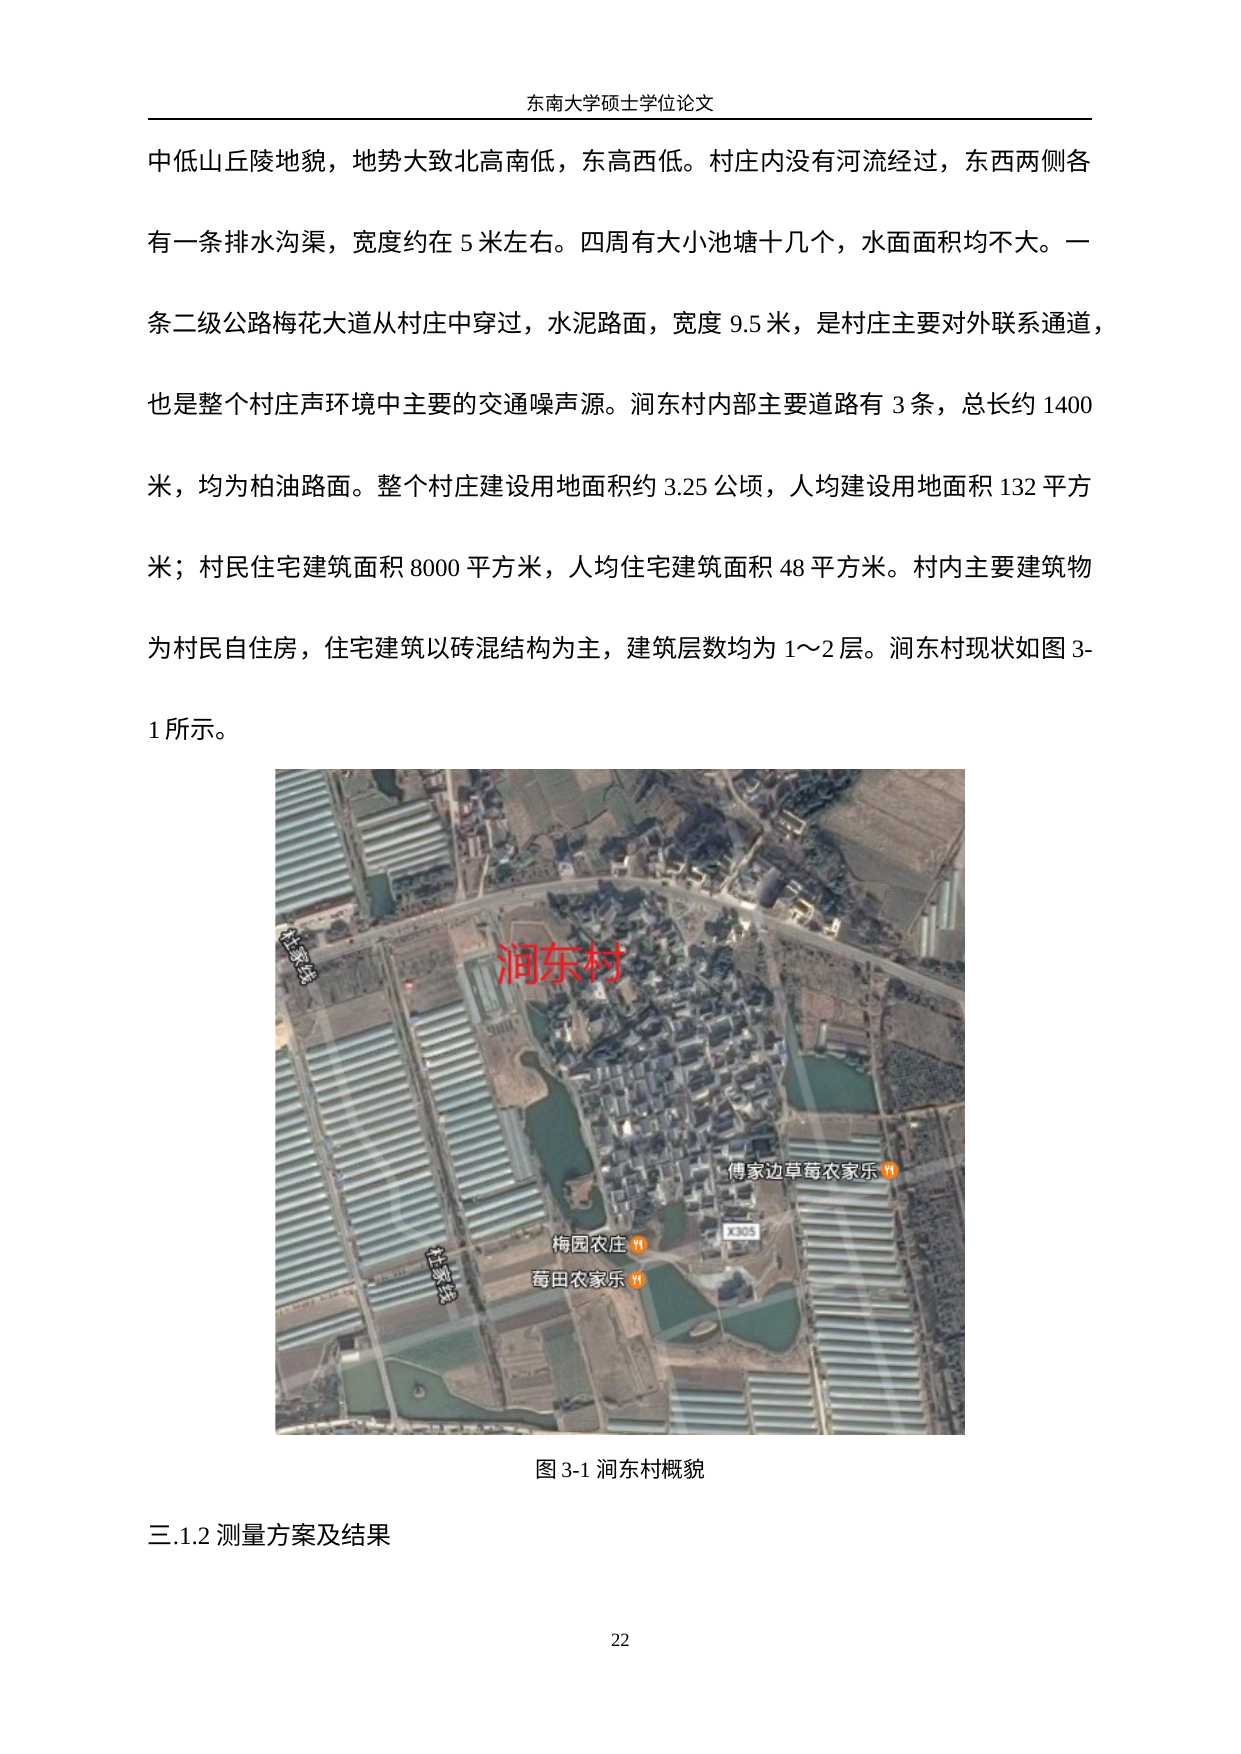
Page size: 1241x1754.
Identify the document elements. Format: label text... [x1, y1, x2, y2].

text 测量方案及结果 [148, 1501, 1092, 1566]
picture [275, 769, 965, 1435]
text 图3-1 涧东村概貌 [148, 1452, 1092, 1484]
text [148, 127, 1092, 761]
